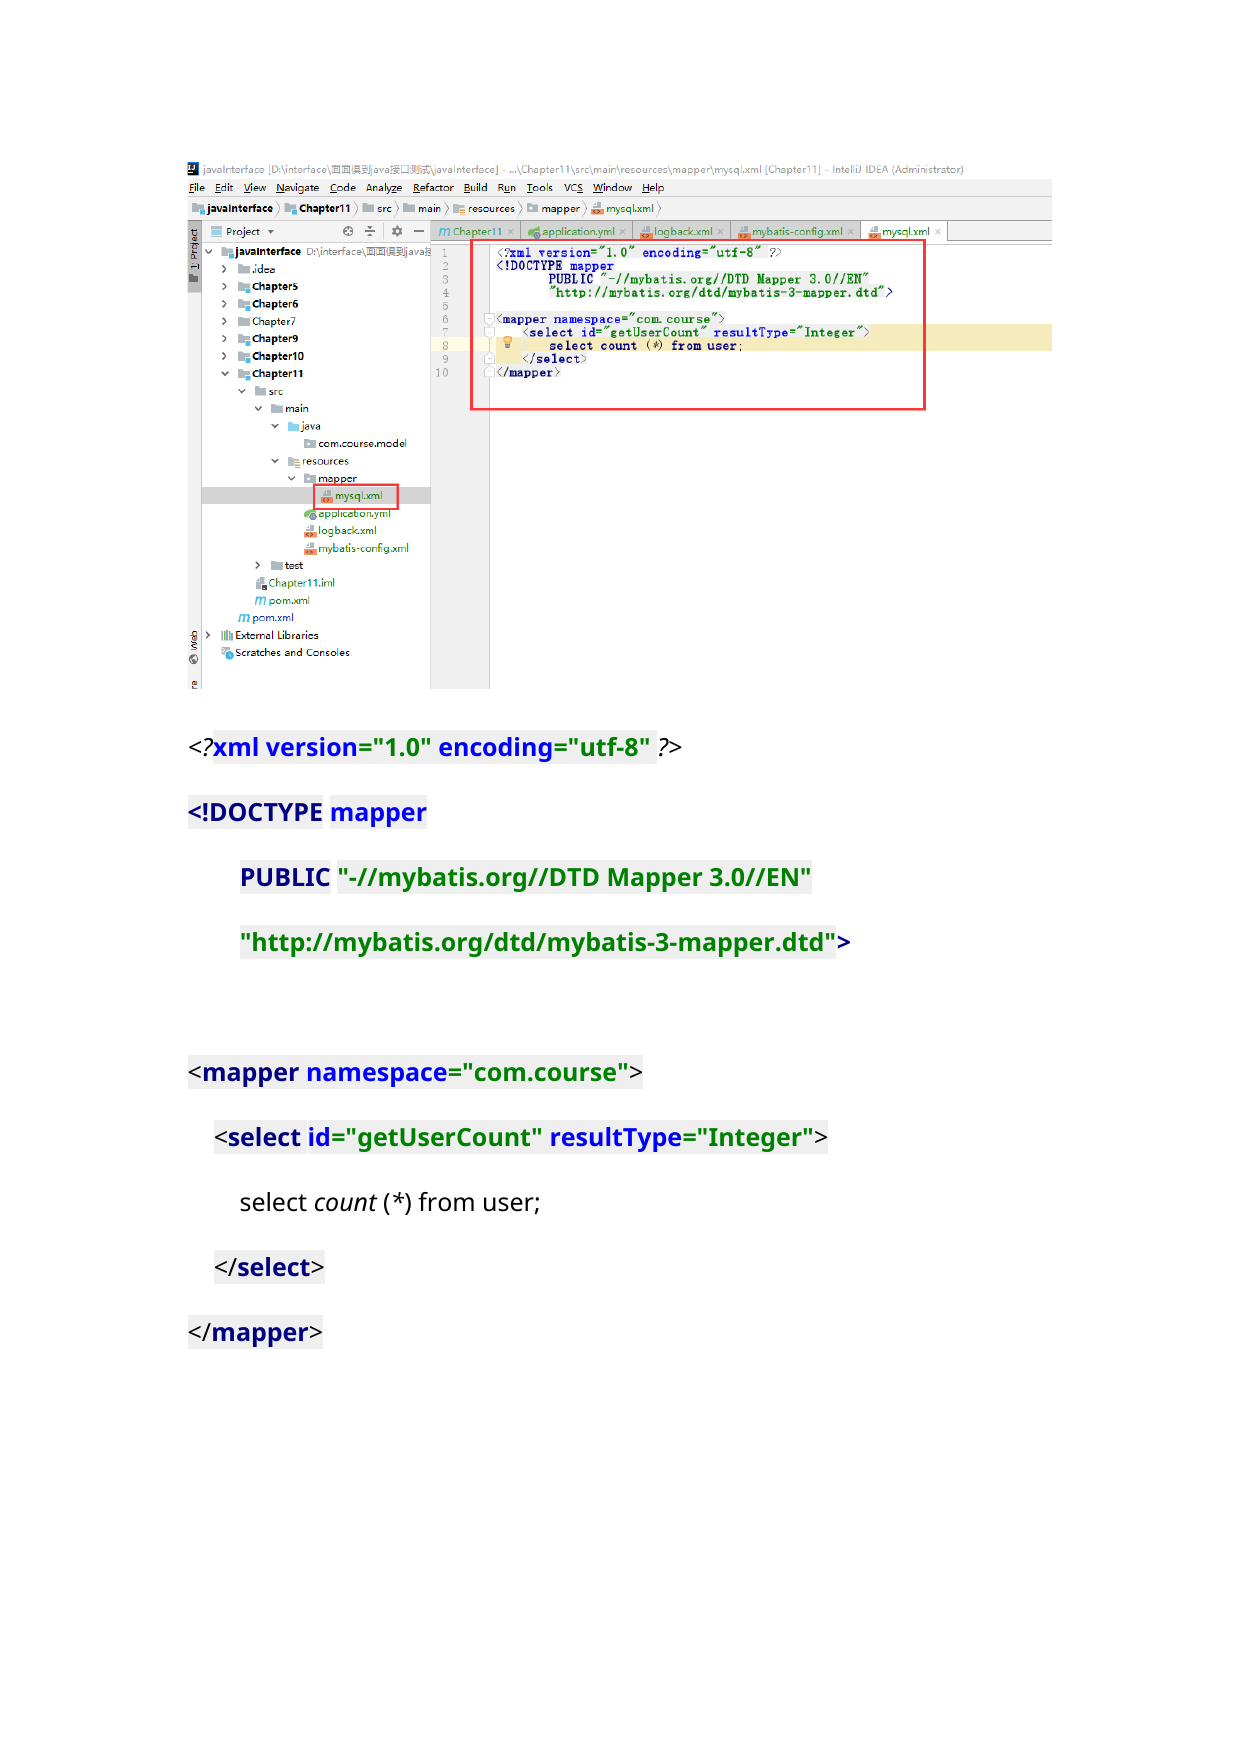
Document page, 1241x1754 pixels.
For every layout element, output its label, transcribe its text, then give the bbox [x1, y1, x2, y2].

picture [187, 162, 1053, 689]
text <?xml version="1.0" encoding="utf-8" ?> <!DOCTYPE mapper PUBLIC "-//mybatis.org//DTD Mapper 3.0//EN" "http://mybatis.org/dtd/mybatis-3-mapper.dtd"> <mapper namespace="com.course"> <select id="getUserCount" resultType="Integer"> select count (*) from user; </select> </mapper> [187, 714, 1053, 1364]
